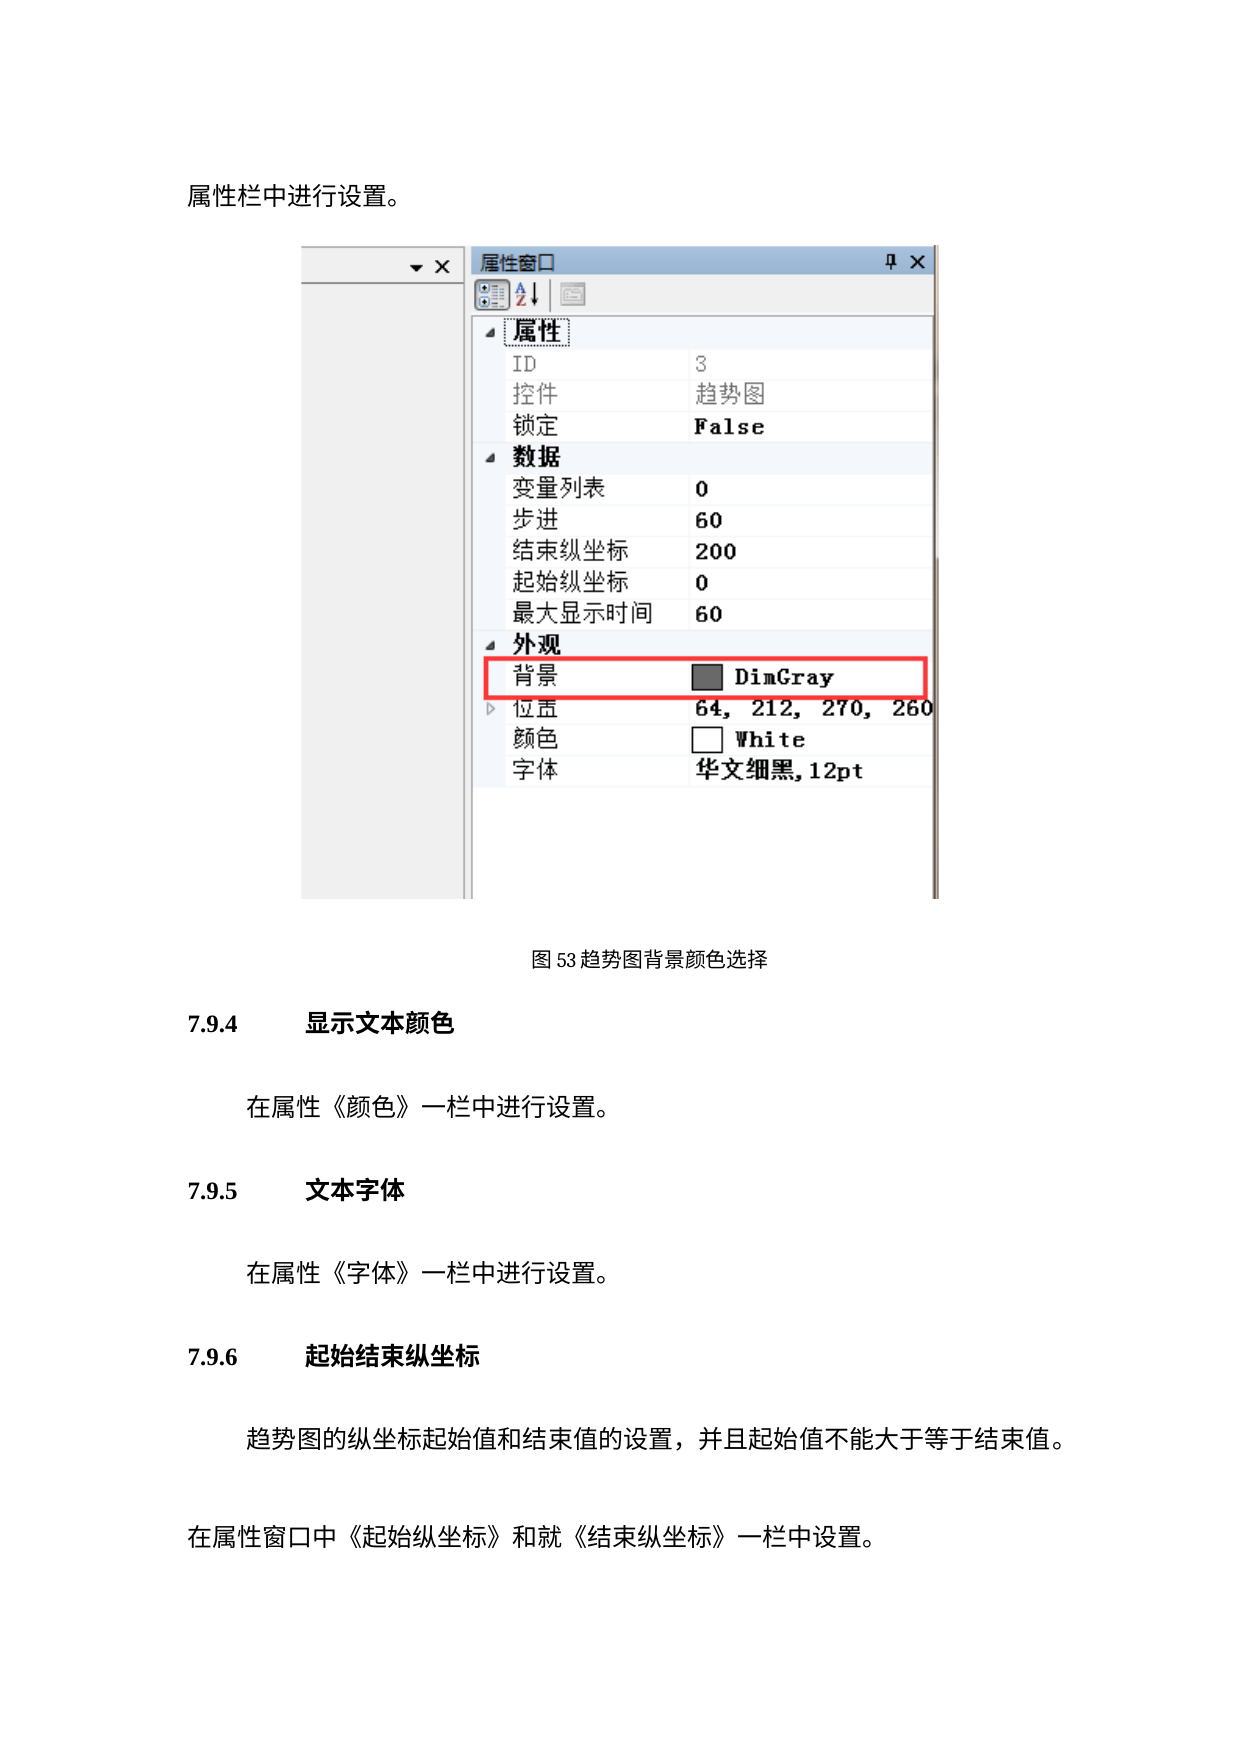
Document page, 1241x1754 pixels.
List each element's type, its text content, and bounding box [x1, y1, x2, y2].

text 在属性《颜色》一栏中进行设置。 [187, 1073, 1053, 1138]
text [187, 162, 1053, 227]
subtitle 显示文本颜色 [187, 989, 1053, 1054]
text 趋势图的纵坐标起始值和结束值的设置，并且起始值不能大于等于结束值。在属性窗口中《起始纵坐标》和就《结束纵坐标》一栏中设置。 [187, 1405, 1053, 1568]
subtitle 起始结束纵坐标 [187, 1322, 1053, 1387]
text 图 53 趋势图背景颜色选择 [187, 942, 1053, 974]
subtitle 文本字体 [187, 1156, 1053, 1221]
text 在属性《字体》一栏中进行设置。 [187, 1239, 1053, 1304]
picture [301, 245, 939, 899]
